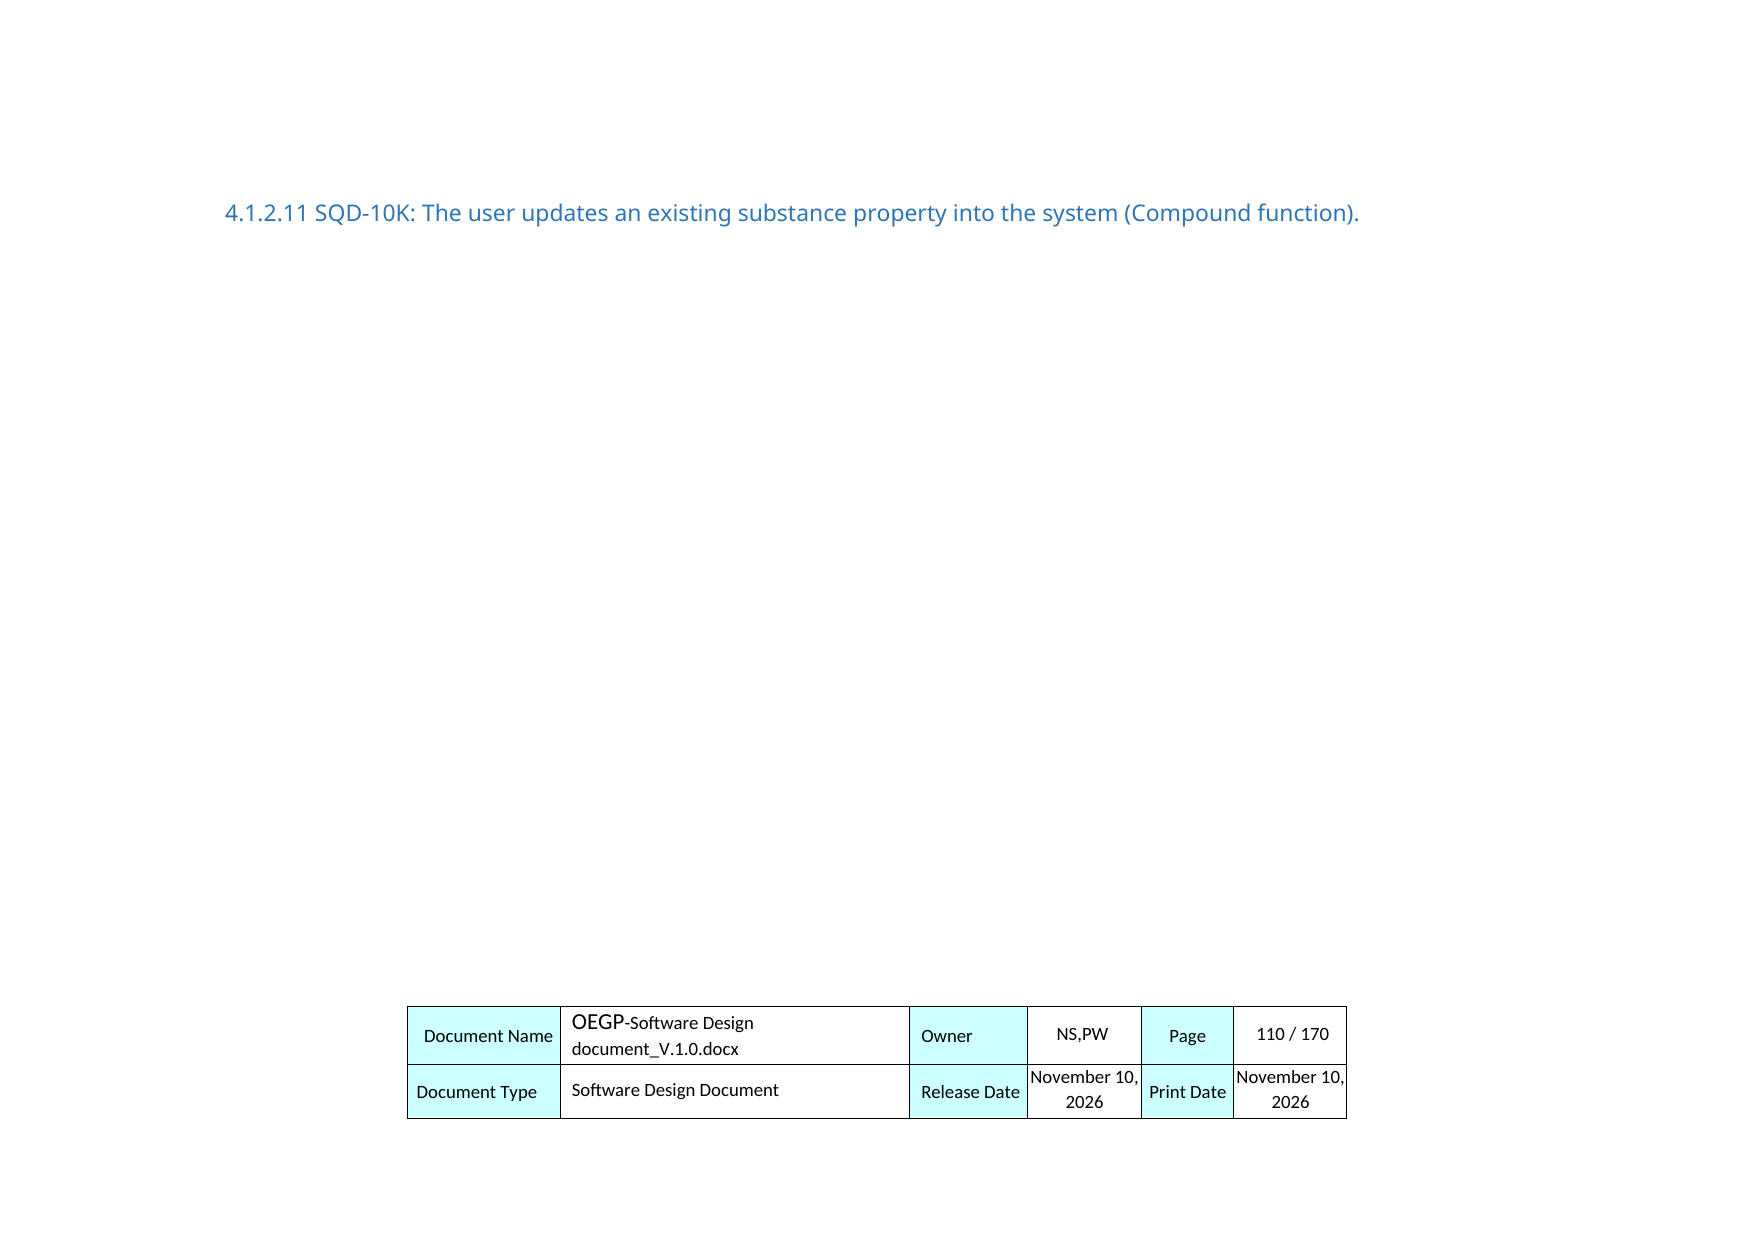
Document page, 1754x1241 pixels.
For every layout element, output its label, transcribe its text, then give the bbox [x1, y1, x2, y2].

subtitle 4.1.2.11 SQD-10K: The user updates an existing substance property into the system (Compound function). [150, 197, 1604, 228]
